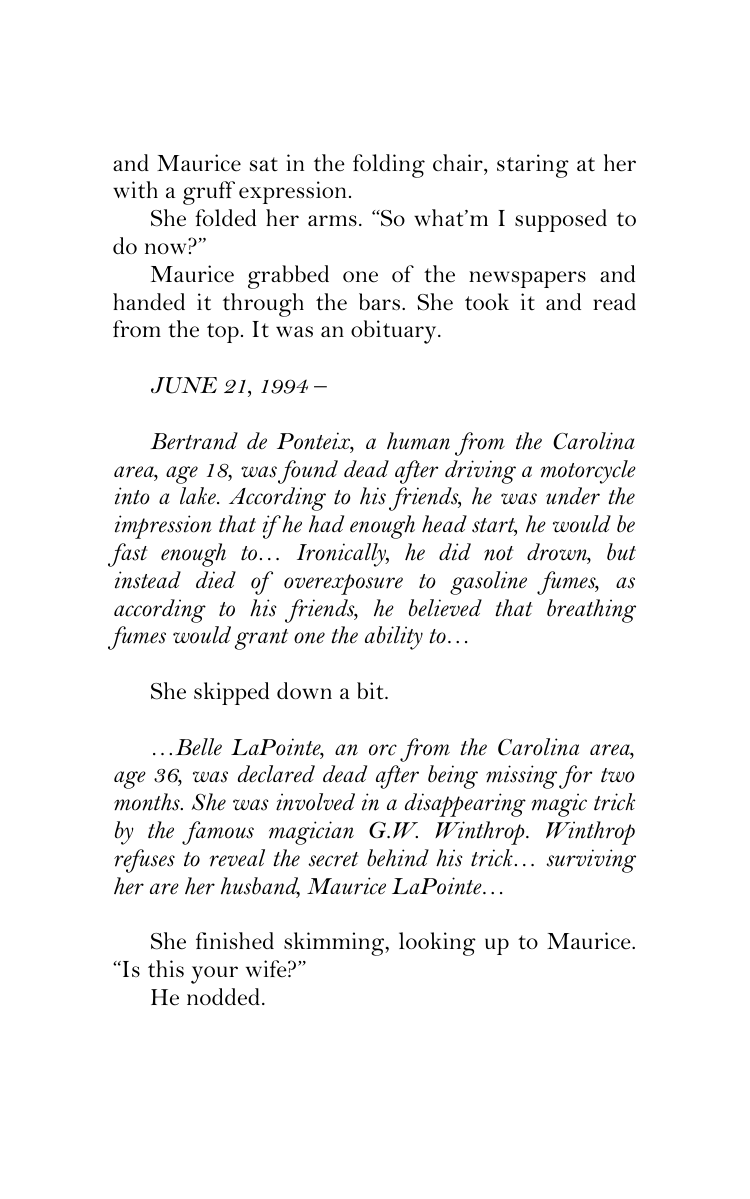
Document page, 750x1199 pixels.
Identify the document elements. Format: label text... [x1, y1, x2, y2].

text Bertrand de Ponteix, a human from the Carolina area, age 18, was found dead after driving a motorcycle into a lake. According to his friends, he was under the impression that if he had enough head start, he would be fast enough to… Ironically, he did not drown, but instead died of overexposure to gasoline fumes, as according to his friends, he believed that breathing fumes would grant one the ability to… [112, 428, 637, 651]
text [112, 150, 637, 206]
text He nodded. [112, 984, 637, 1012]
text JUNE 21, 1994 – [112, 372, 637, 400]
text She skipped down a bit. [112, 678, 637, 706]
text She finished skimming, looking up to Maurice. “Is this your wife?” [112, 929, 637, 984]
text Maurice grabbed one of the newspapers and handed it through the bars. She took it and read from the top. It was an obituary. [112, 261, 637, 345]
text She folded her arms. “So what’m I supposed to do now?” [112, 206, 637, 261]
text …Belle LaPointe, an orc from the Carolina area, age 36, was declared dead after being missing for two months. She was involved in a disappearing magic trick by the famous magician G.W. Winthrop. Winthrop refuses to reveal the secret behind his trick… surviving her are her husband, Maurice LaPointe… [112, 734, 637, 901]
